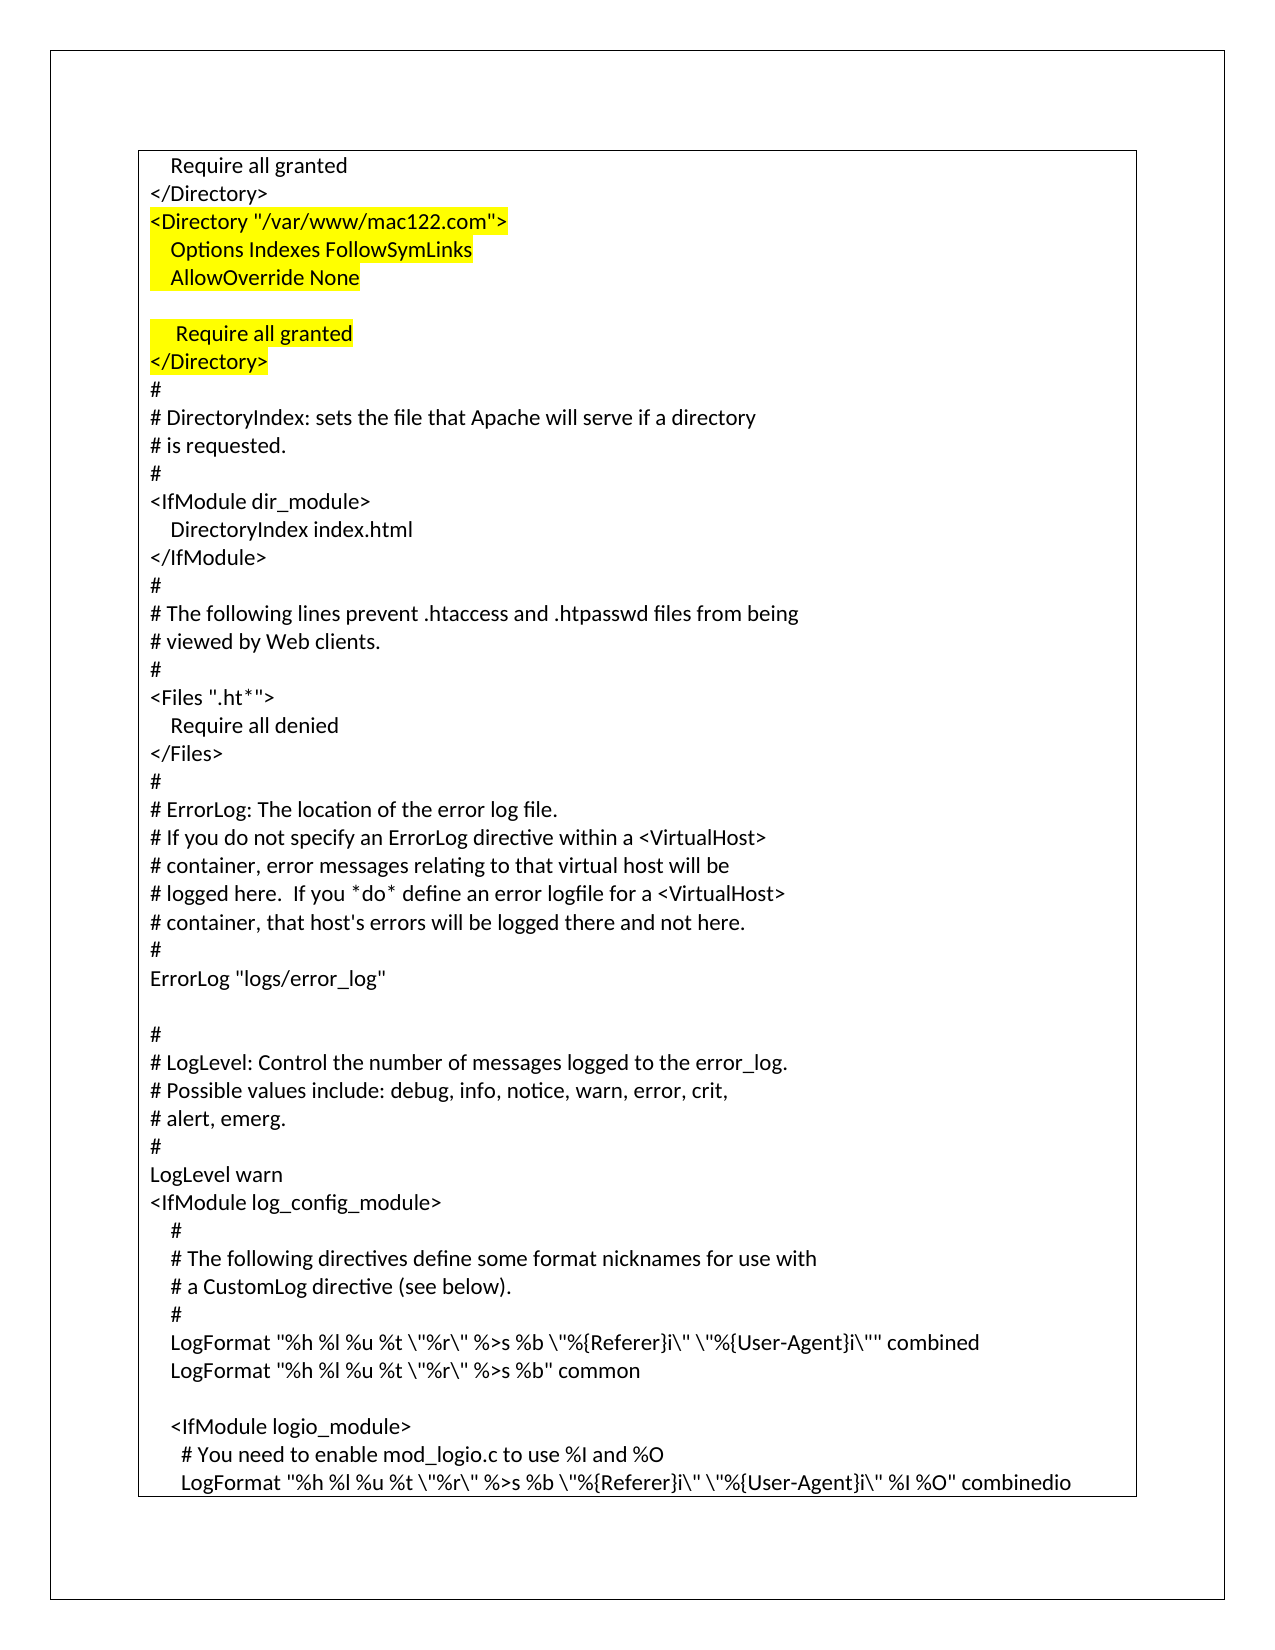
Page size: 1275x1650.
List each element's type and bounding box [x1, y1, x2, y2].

table_header [139, 151, 1136, 1496]
